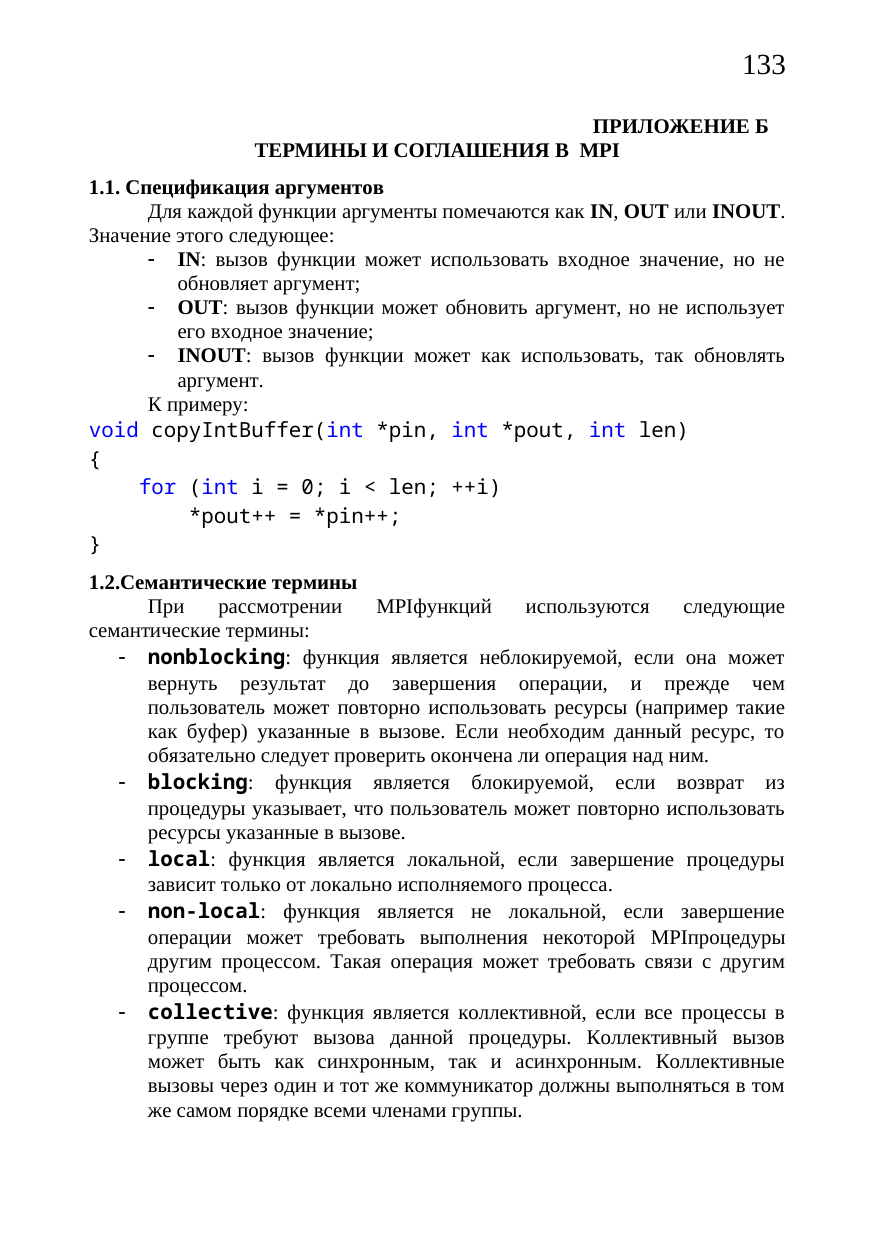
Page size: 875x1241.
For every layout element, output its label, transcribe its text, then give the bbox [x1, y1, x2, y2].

list nonblocking: функция является неблокируемой, если она может вернуть результат до завершения операции, и прежде чем пользователь может повторно использовать ресурсы (например такие как буфер) указанные в вызове. Если необходим данный ресурс, то обязательно следует проверить окончена ли операция над ним. [118, 642, 785, 767]
subtitle 1.2.Семантические термины [89, 570, 785, 594]
subtitle Приложение Б Термины и соглашения в MPI [89, 114, 785, 162]
list non-local: функция является не локальной, если завершение операции может требовать выполнения некоторой MPIпроцедуры другим процессом. Такая операция может требовать связи с другим процессом. [118, 896, 785, 997]
text К примеру: [89, 392, 785, 416]
list blocking: функция является блокируемой, если возврат из процедуры указывает, что пользователь может повторно использовать ресурсы указанные в вызове. [118, 767, 785, 844]
list OUT: вызов функции может обновить аргумент, но не использует его входное значение; [148, 295, 785, 343]
text *pout++ = *pin++; [89, 501, 785, 529]
subtitle 1.1. Спецификация аргументов [89, 175, 785, 199]
text } [89, 529, 785, 558]
text При рассмотрении MPIфункций используются следующие семантические термины: [89, 594, 785, 642]
list collective: функция является коллективной, если все процессы в группе требуют вызова данной процедуры. Коллективный вызов может быть как синхронным, так и асинхронным. Коллективные вызовы через один и тот же коммуникатор должны выполняться в том же самом порядке всеми членами группы. [118, 997, 785, 1122]
text for (int i = 0; i < len; ++i) [89, 472, 785, 501]
list local: функция является локальной, если завершение процедуры зависит только от локально исполняемого процесса. [118, 844, 785, 896]
text { [89, 444, 785, 472]
list IN: вызов функции может использовать входное значение, но не обновляет аргумент; [148, 247, 785, 295]
list INOUT: вызов функции может как использовать, так обновлять аргумент. [148, 343, 785, 392]
text void copyIntBuffer(int *pin, int *pout, int len) [89, 416, 785, 444]
text Для каждой функции аргументы помечаются как IN, OUT или INOUT. Значение этого следующее: [89, 199, 785, 247]
